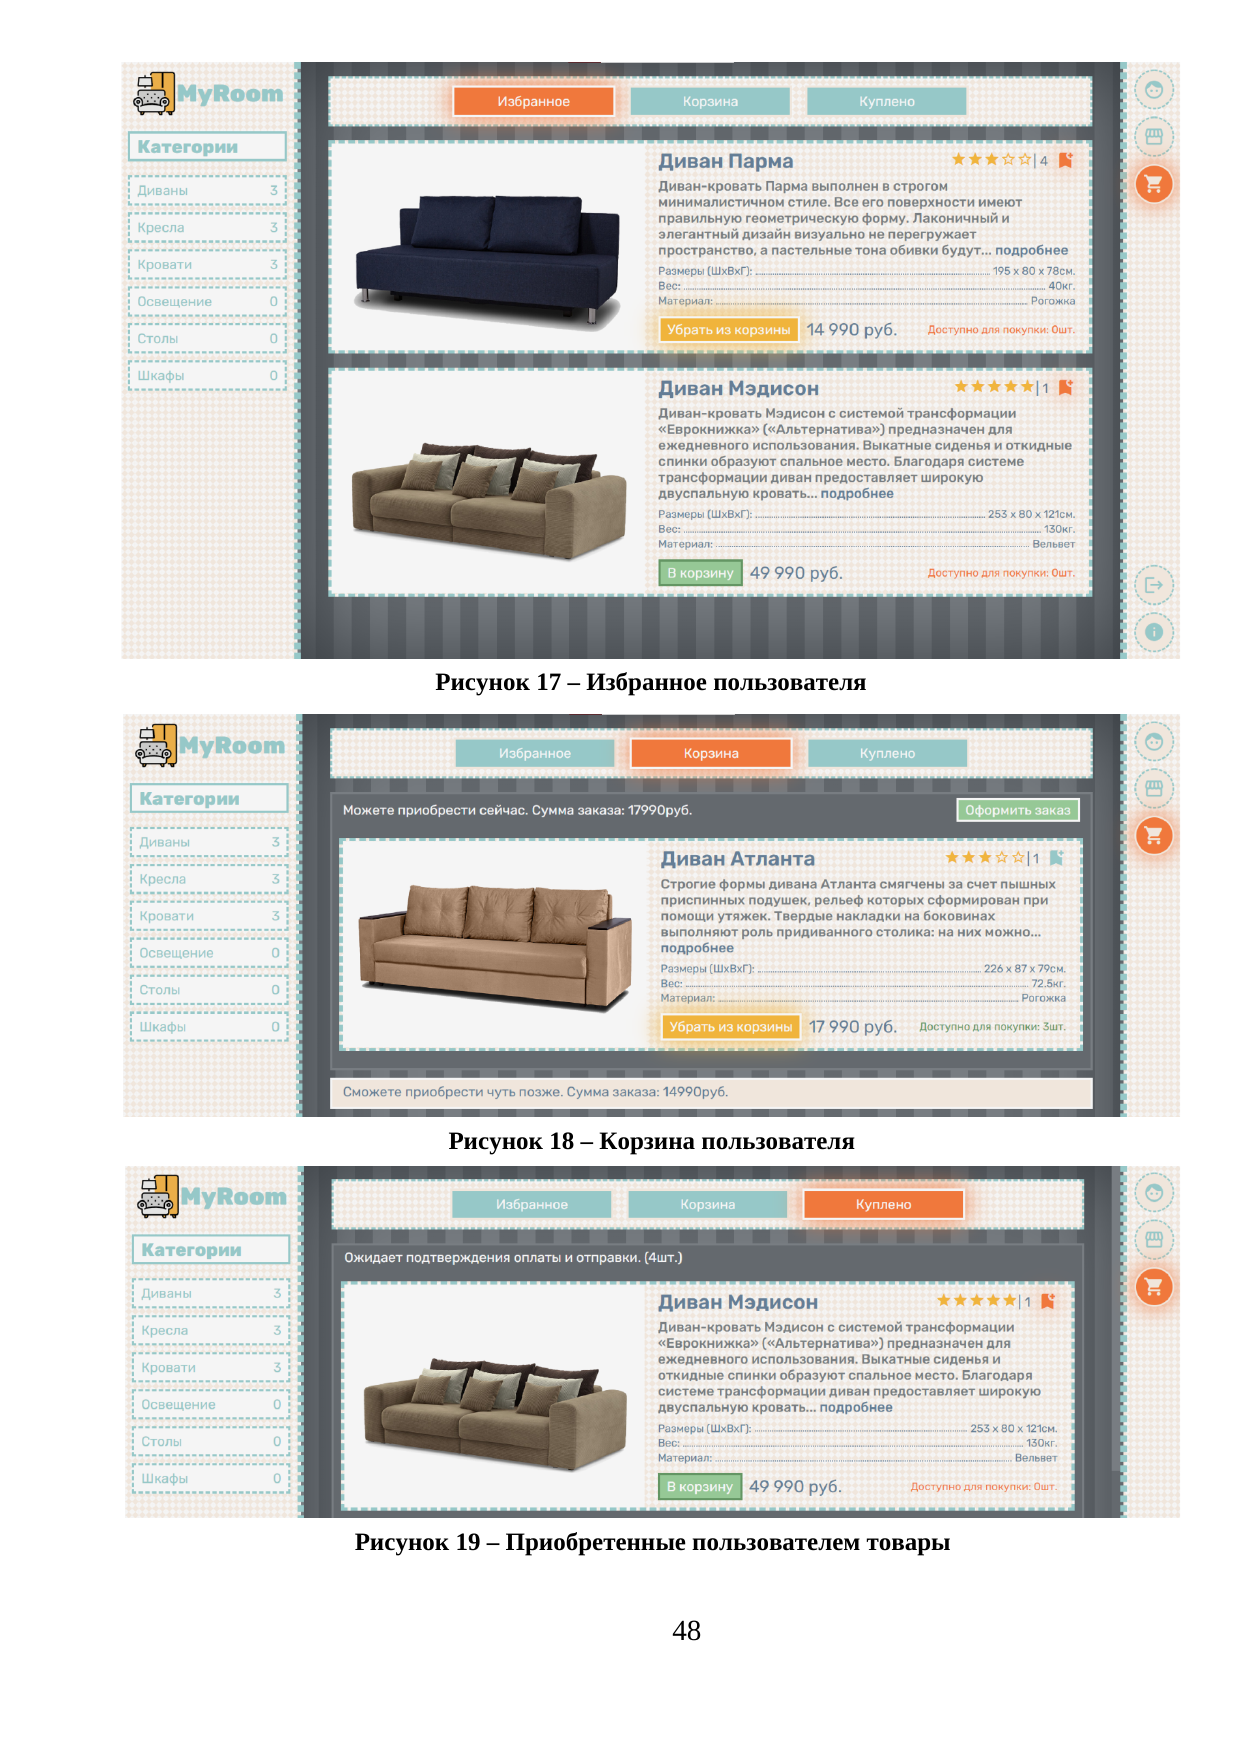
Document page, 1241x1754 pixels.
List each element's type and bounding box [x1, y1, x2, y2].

picture [121, 62, 1181, 659]
picture [125, 1166, 1180, 1518]
picture [123, 714, 1180, 1117]
